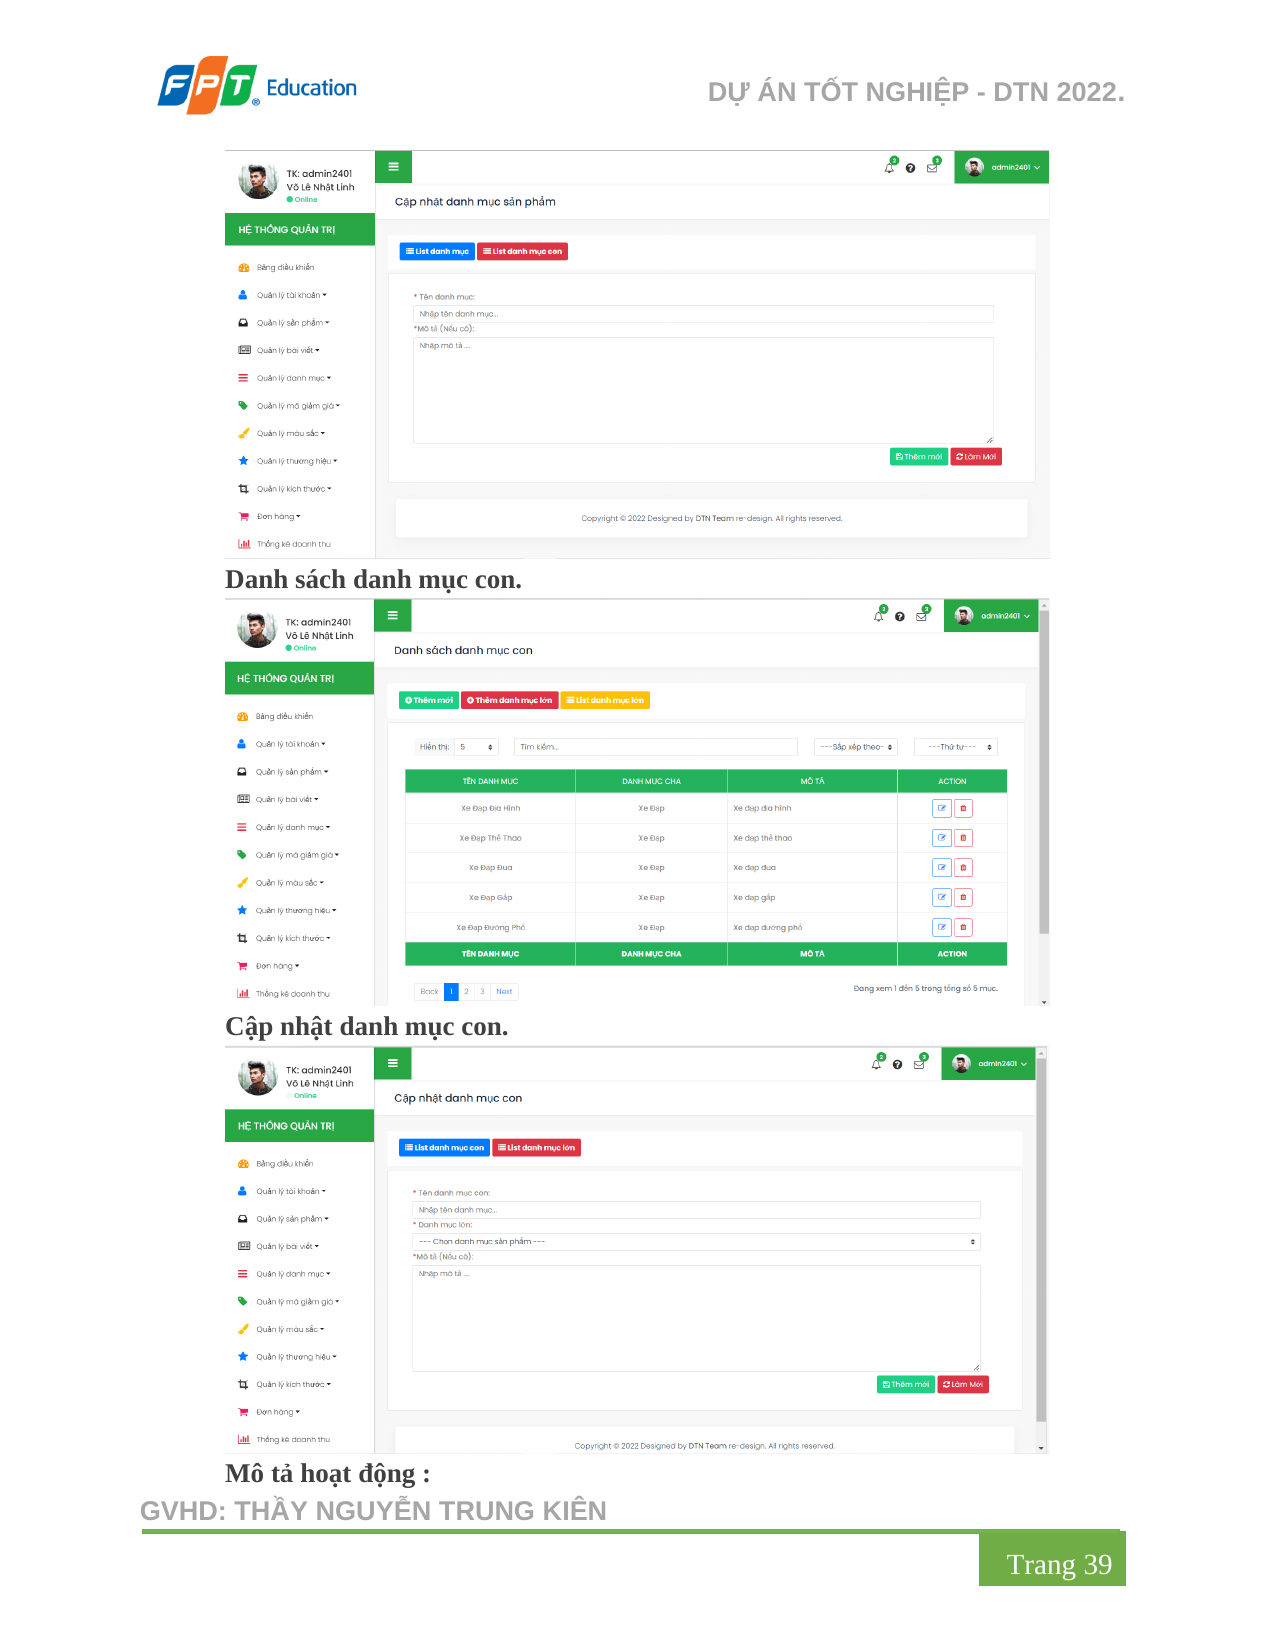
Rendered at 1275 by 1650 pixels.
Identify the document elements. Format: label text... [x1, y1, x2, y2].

list Danh sách danh mục con. [225, 563, 1125, 594]
picture [225, 598, 1050, 1006]
list Mô tả hoạt động : [225, 1457, 1125, 1489]
picture [137, 44, 374, 124]
picture [225, 1045, 1050, 1454]
list Cập nhật danh mục con. [225, 1010, 1125, 1041]
picture [225, 150, 1050, 559]
